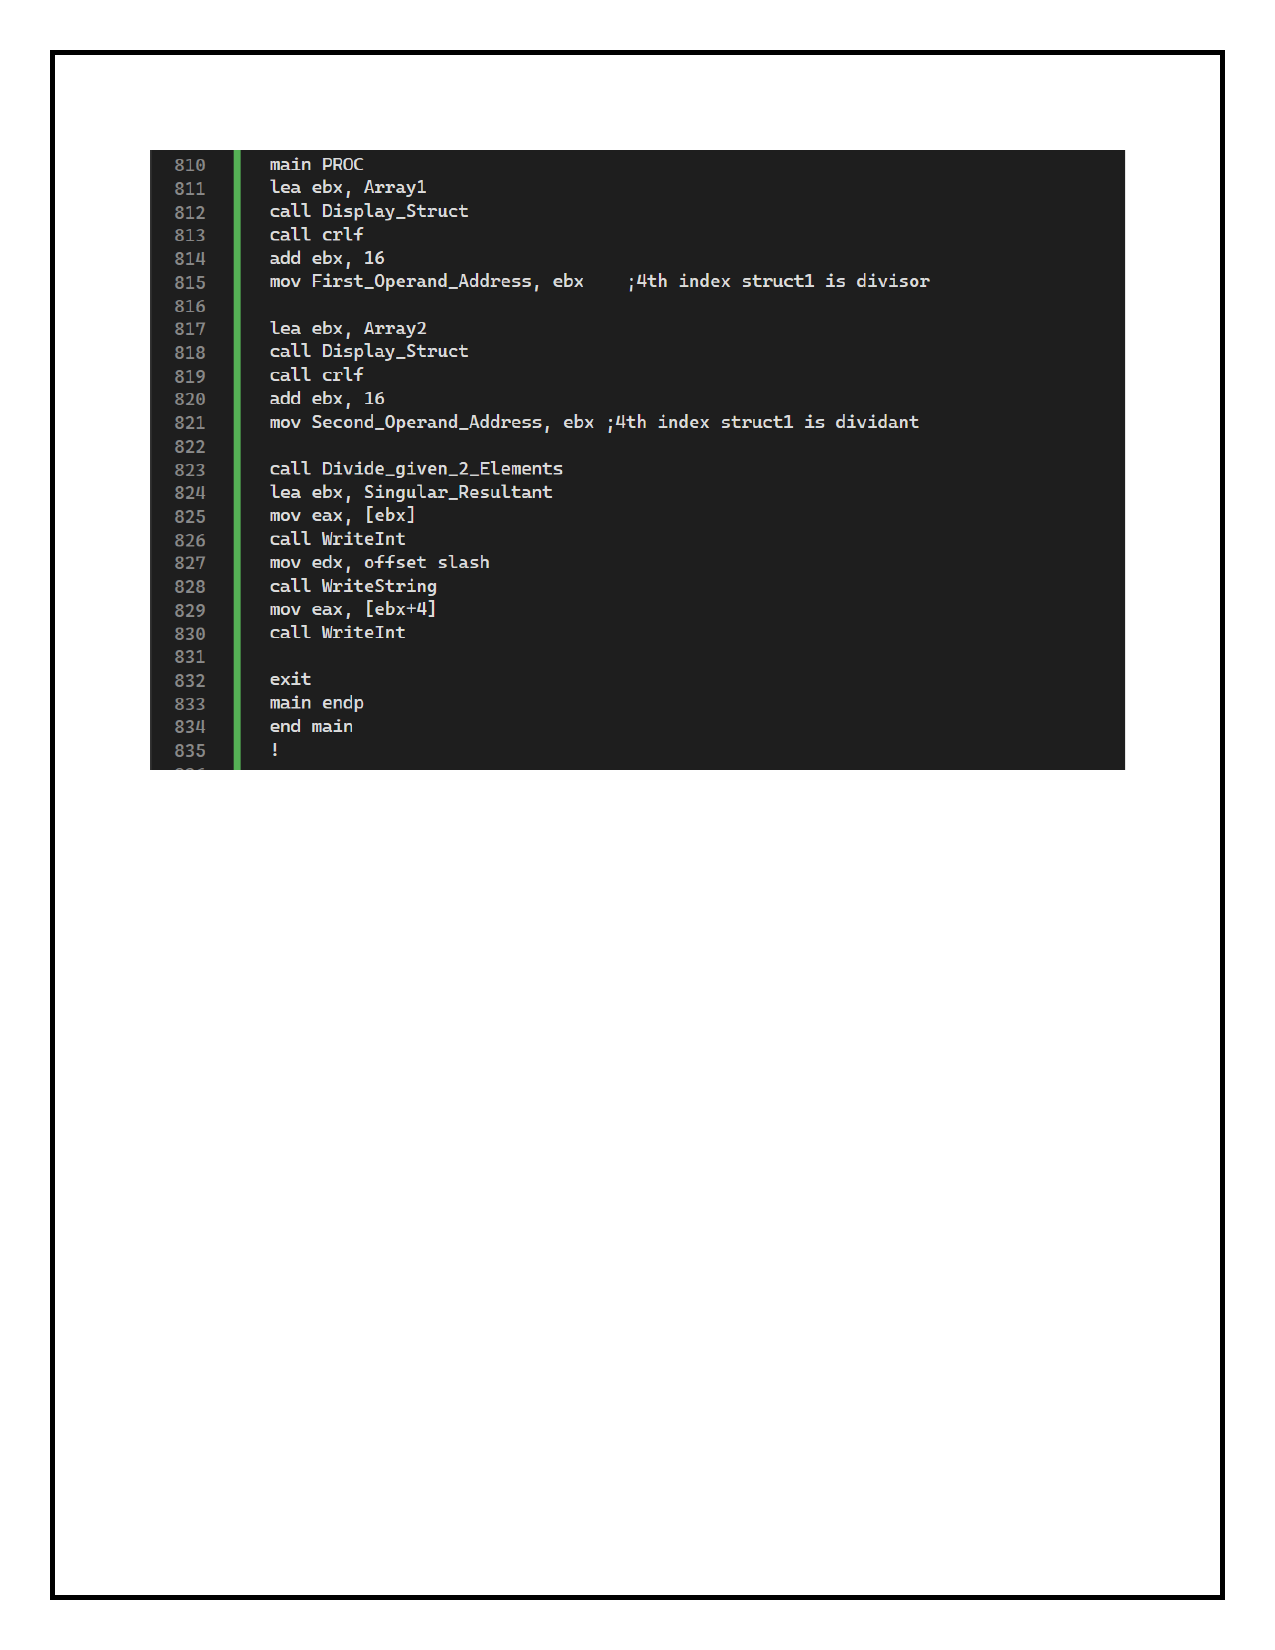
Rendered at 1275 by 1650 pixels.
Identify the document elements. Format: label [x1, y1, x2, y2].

picture [150, 150, 1125, 770]
